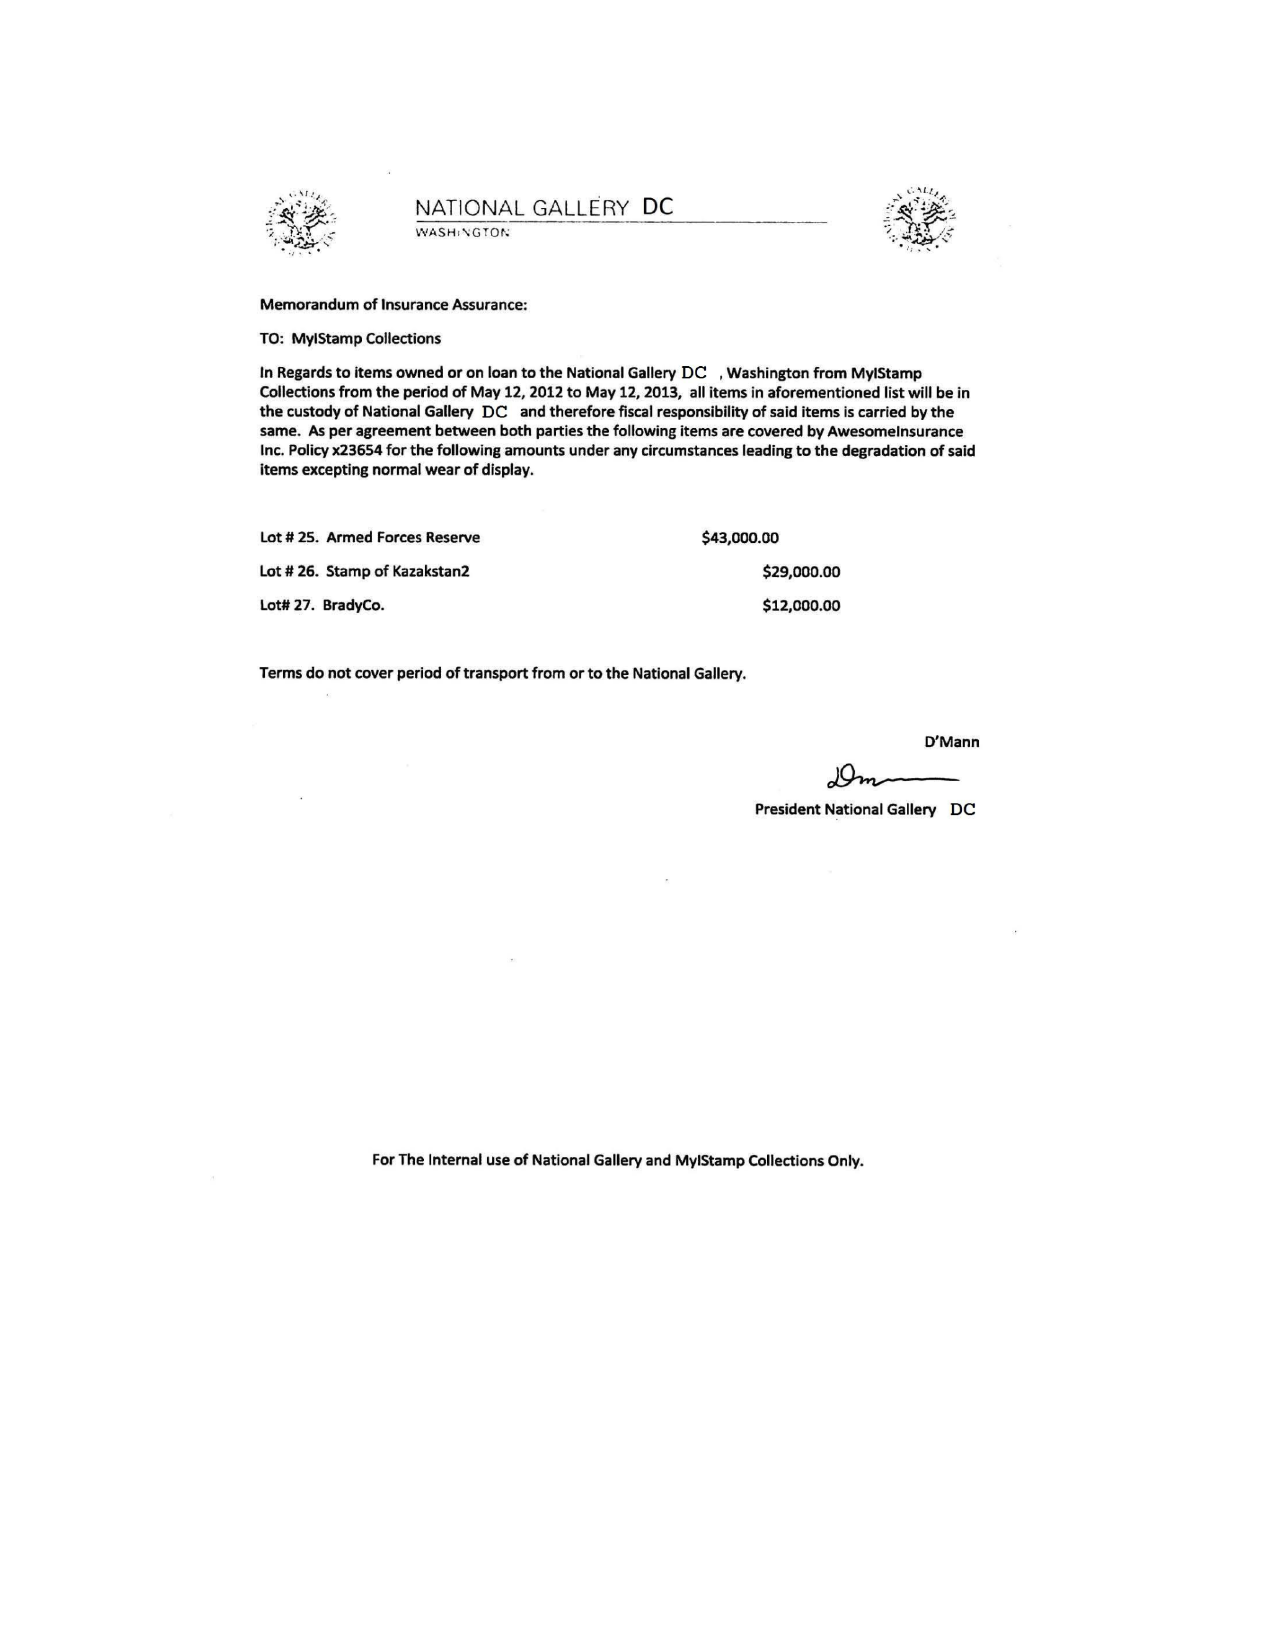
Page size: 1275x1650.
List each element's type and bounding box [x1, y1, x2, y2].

picture [150, 150, 1125, 1186]
